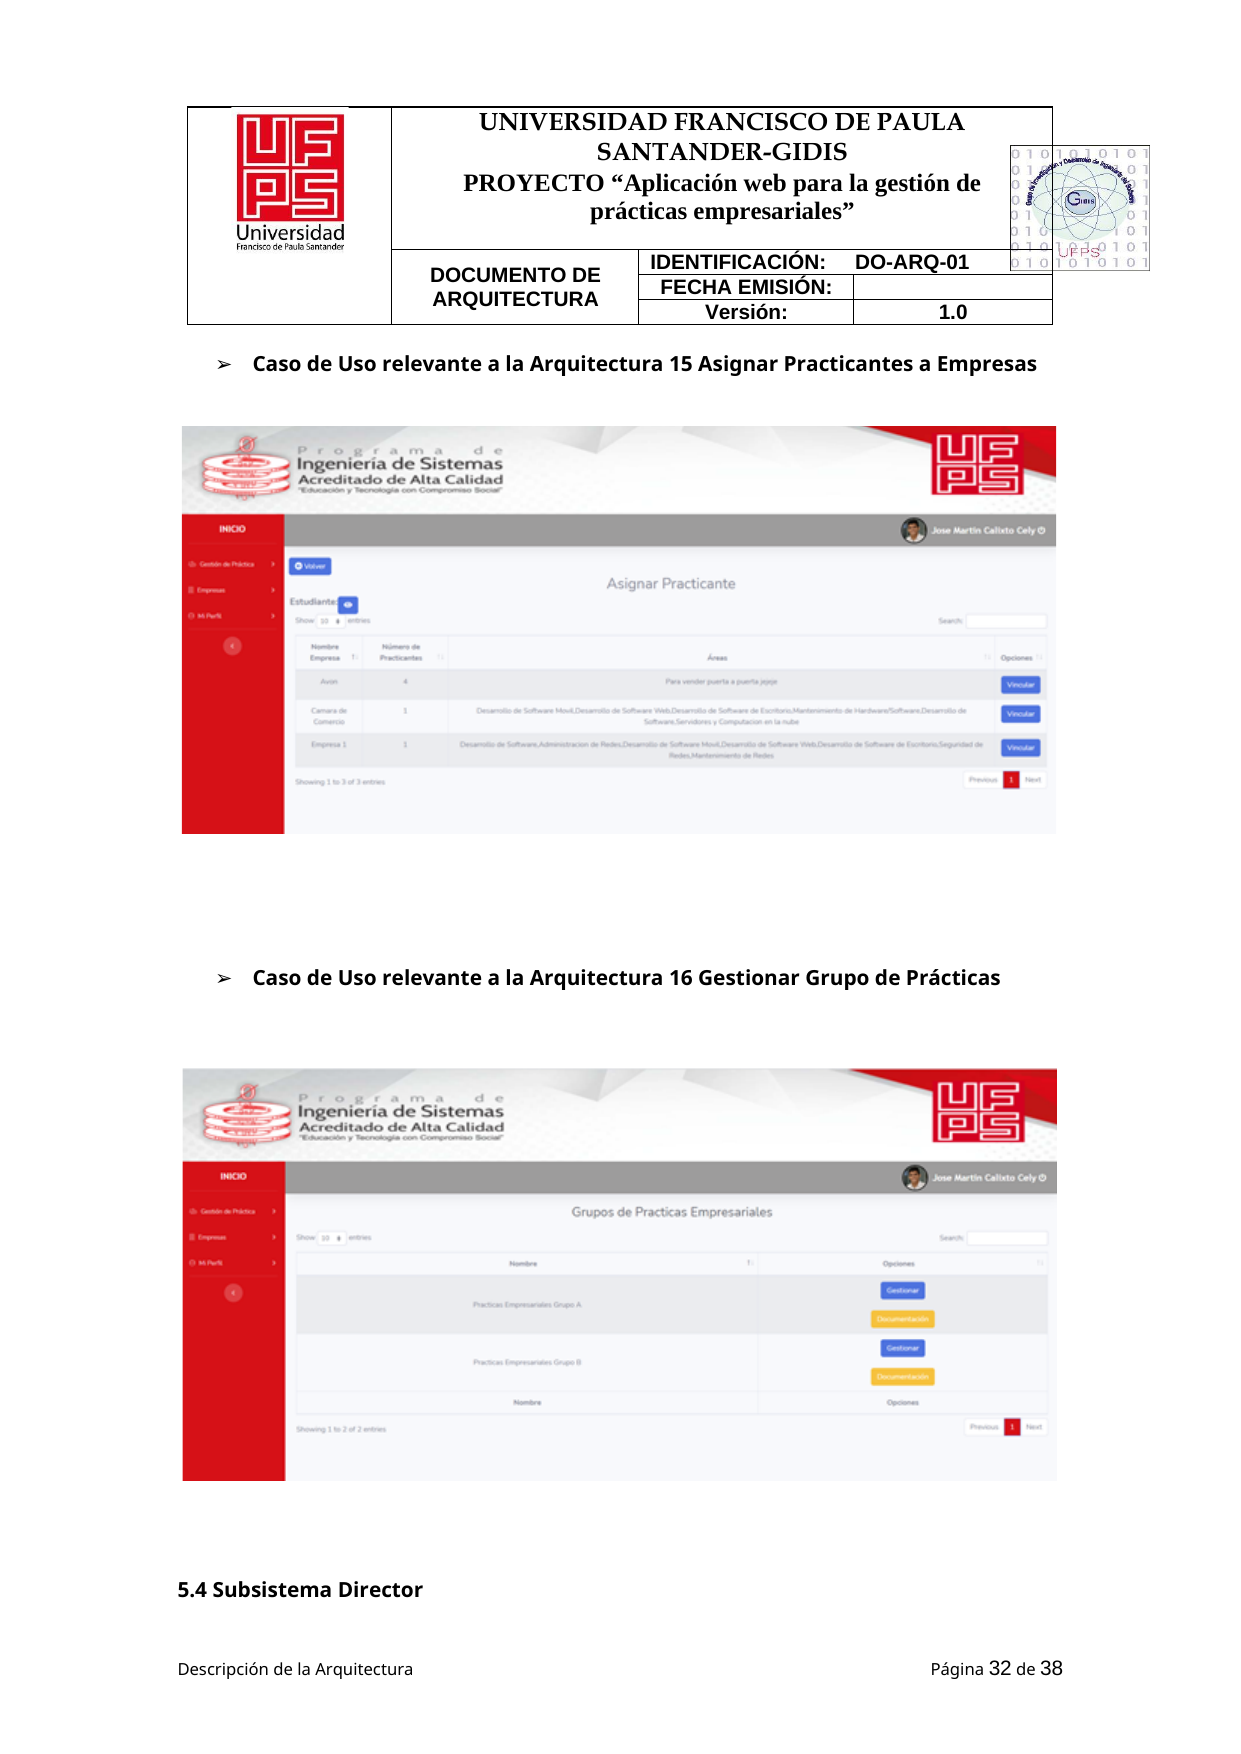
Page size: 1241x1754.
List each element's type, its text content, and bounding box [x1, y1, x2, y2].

list Caso de Uso relevante a la Arquitectura 15 Asignar Practicantes a Empresas [215, 349, 1063, 377]
picture [1010, 250, 1052, 272]
list Caso de Uso relevante a la Arquitectura 16 Gestionar Grupo de Prácticas [215, 963, 1063, 991]
picture [181, 426, 1057, 834]
text 5.4 Subsistema Director [177, 1575, 1063, 1603]
picture [1053, 145, 1151, 272]
picture [231, 107, 349, 255]
picture [182, 1068, 1057, 1481]
picture [1010, 145, 1052, 249]
